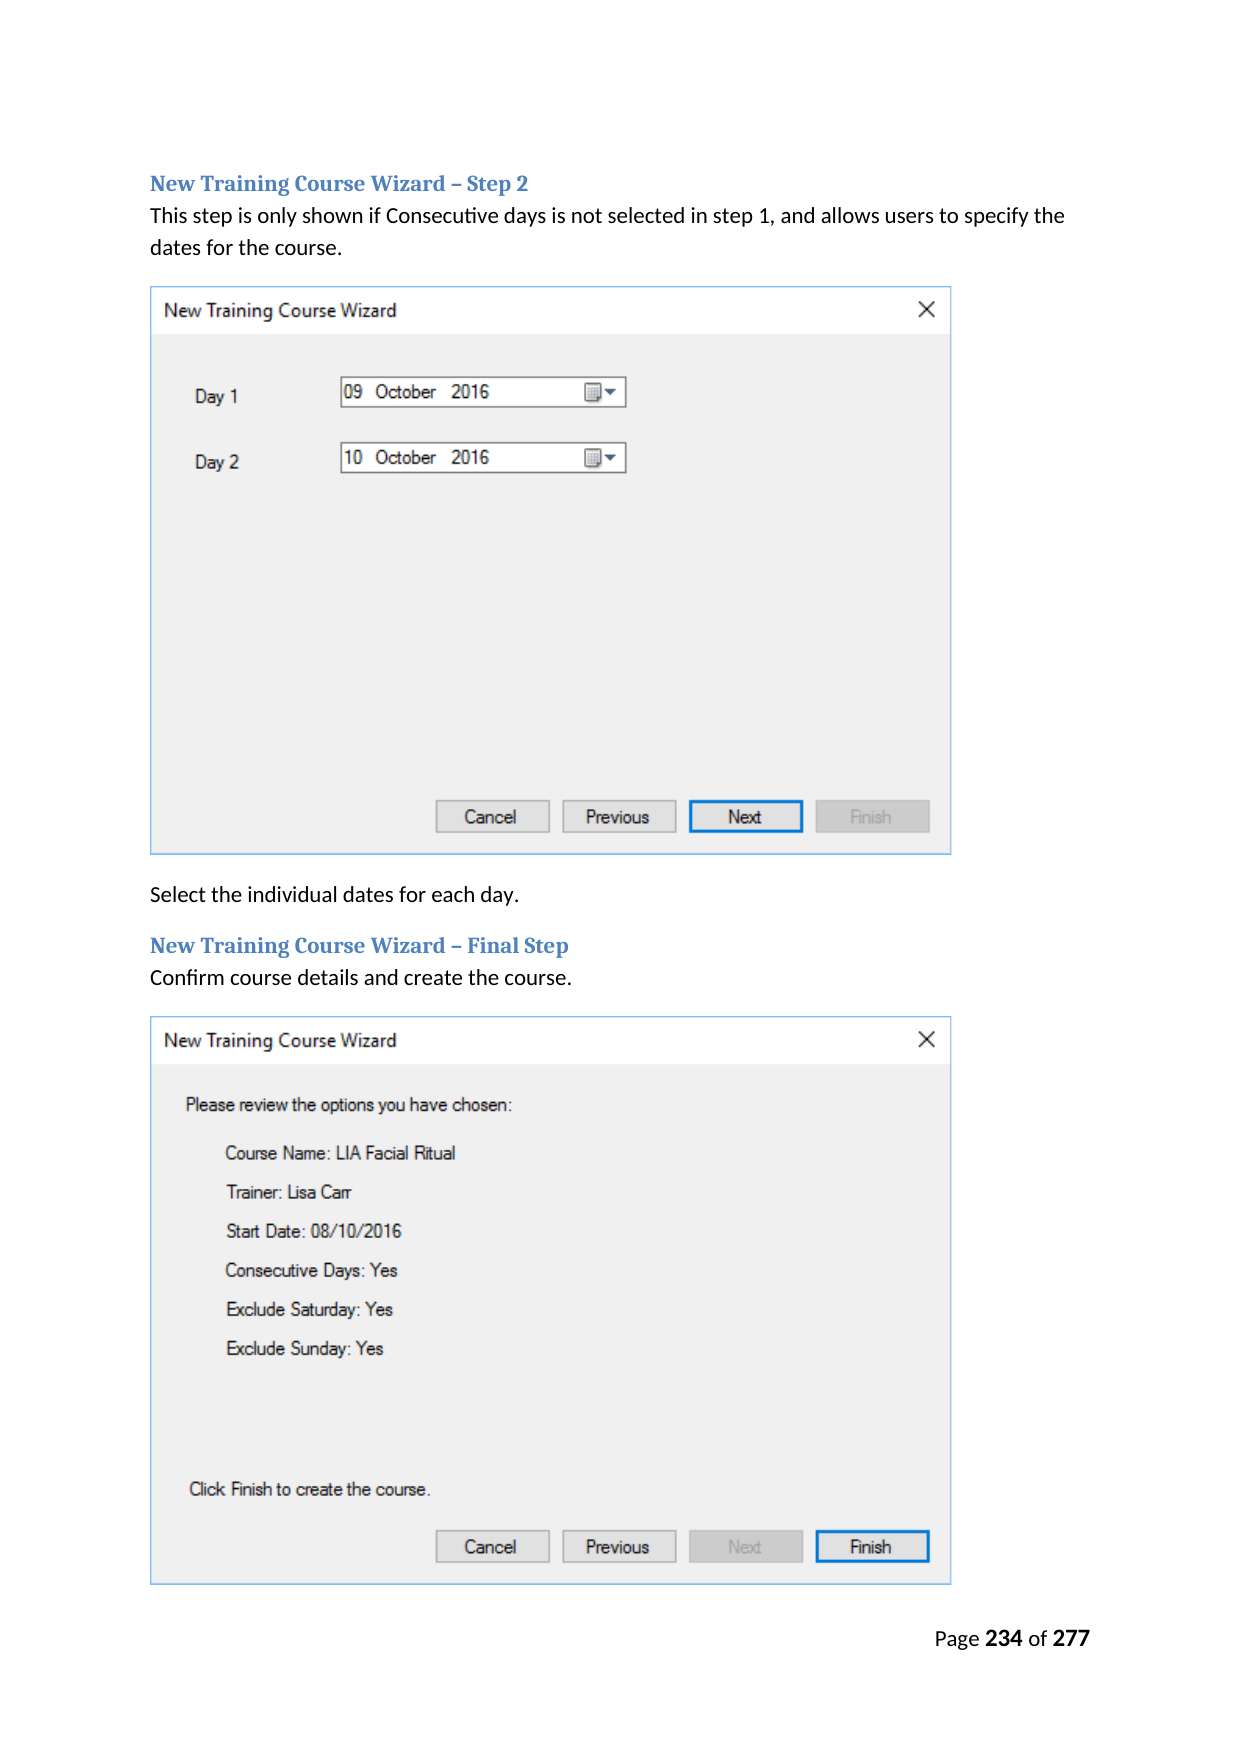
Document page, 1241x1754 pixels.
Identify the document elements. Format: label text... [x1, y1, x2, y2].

subtitle New Training Course Wizard – Final Step [150, 933, 1090, 959]
picture [150, 286, 952, 855]
subtitle New Training Course Wizard – Step 2 [150, 171, 1090, 197]
text This step is only shown if Consecutive days is not selected in step 1, and allows users to specify the dates for the course. [150, 201, 1090, 261]
text Confirm course details and create the course. [150, 963, 1090, 991]
picture [150, 1016, 952, 1585]
text Select the individual dates for each day. [150, 880, 1090, 908]
